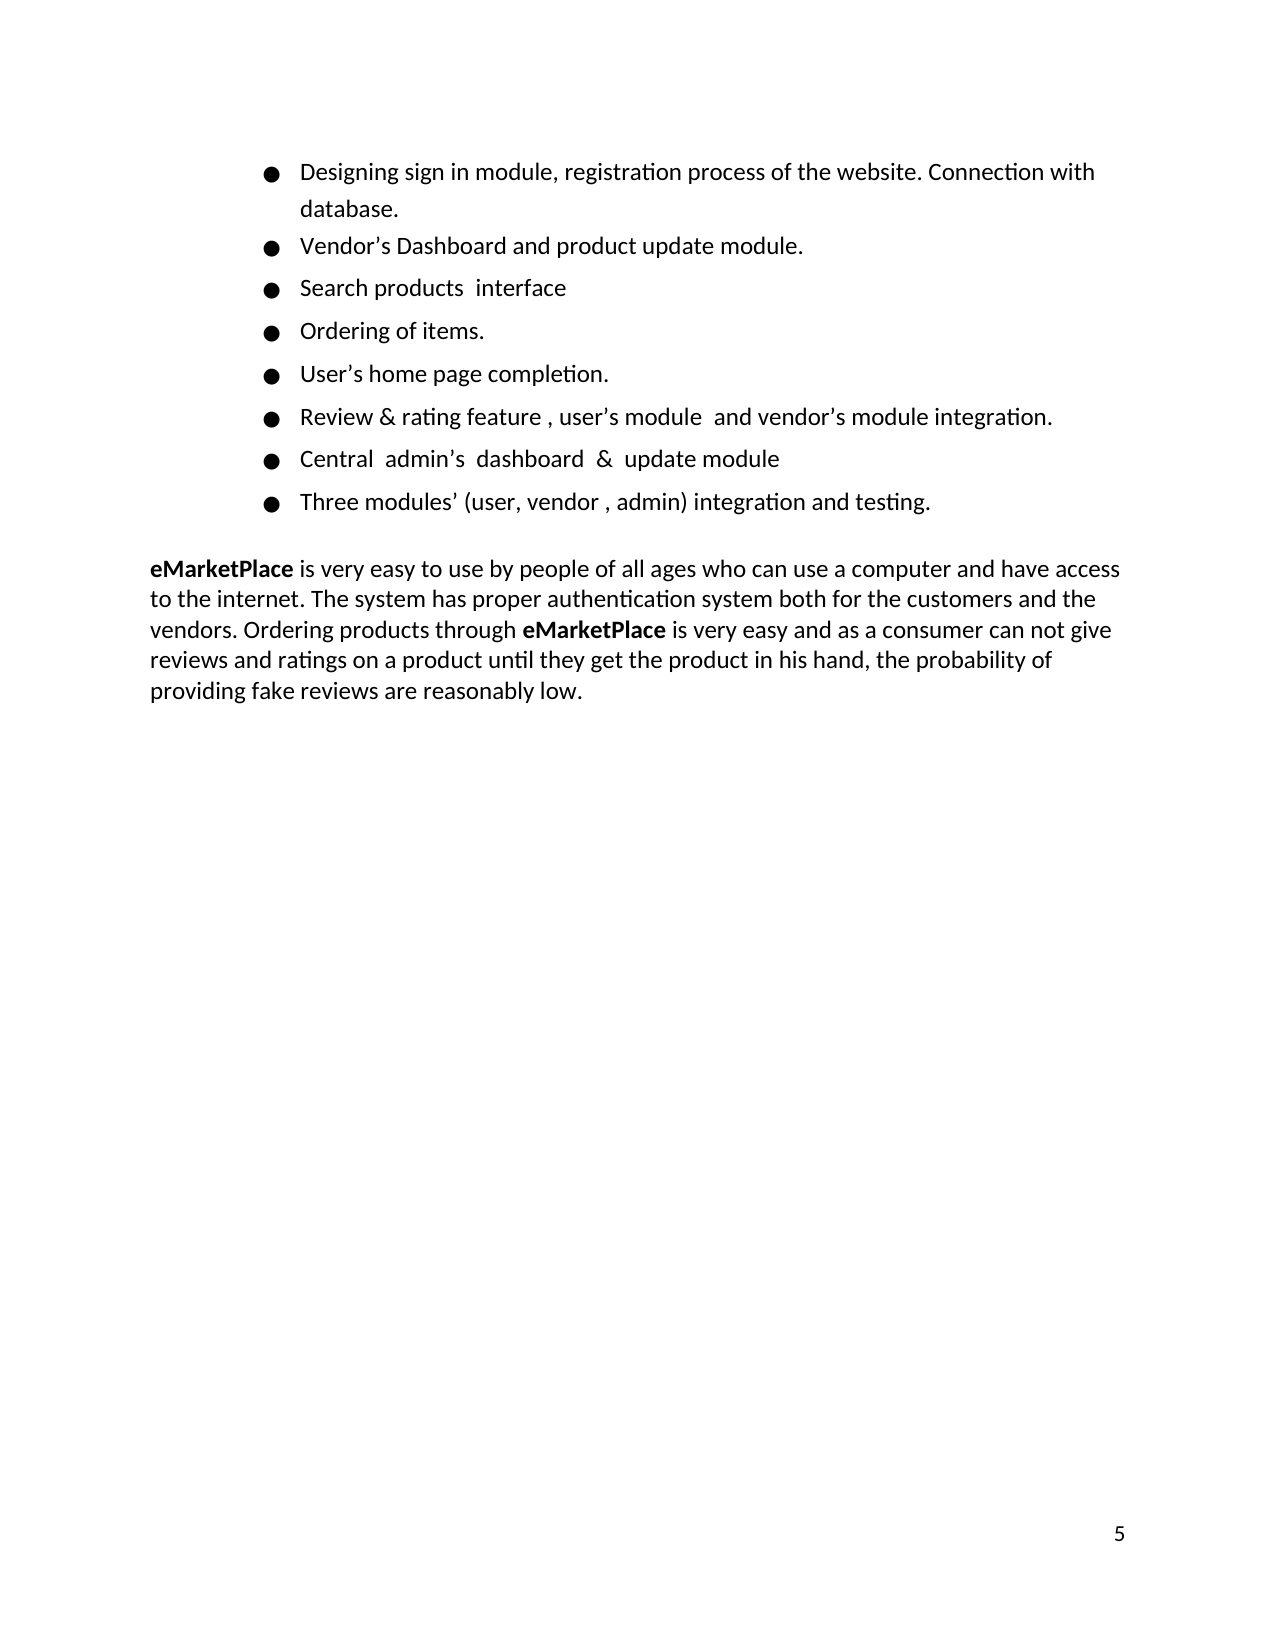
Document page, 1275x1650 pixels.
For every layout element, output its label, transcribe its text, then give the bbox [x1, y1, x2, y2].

list Designing sign in module, registration process of the website. Connection with database. [262, 150, 1125, 223]
list Review & rating feature , user’s module and vendor’s module integration. [262, 394, 1125, 437]
list User’s home page completion. [262, 351, 1125, 394]
list Central admin’s dashboard & update module [262, 437, 1125, 479]
list Ordering of items. [262, 309, 1125, 351]
text eMarketPlace is very easy to use by people of all ages who can use a computer and have access to the internet. The system has proper authentication system both for the customers and the vendors. Ordering products through eMarketPlace is very easy and as a consumer can not give reviews and ratings on a product until they get the product in his hand, the probability of providing fake reviews are reasonably low. [150, 522, 1125, 705]
list Search products interface [262, 266, 1125, 309]
list Vendor’s Dashboard and product update module. [262, 223, 1125, 266]
list Three modules’ (user, vendor , admin) integration and testing. [262, 479, 1125, 522]
